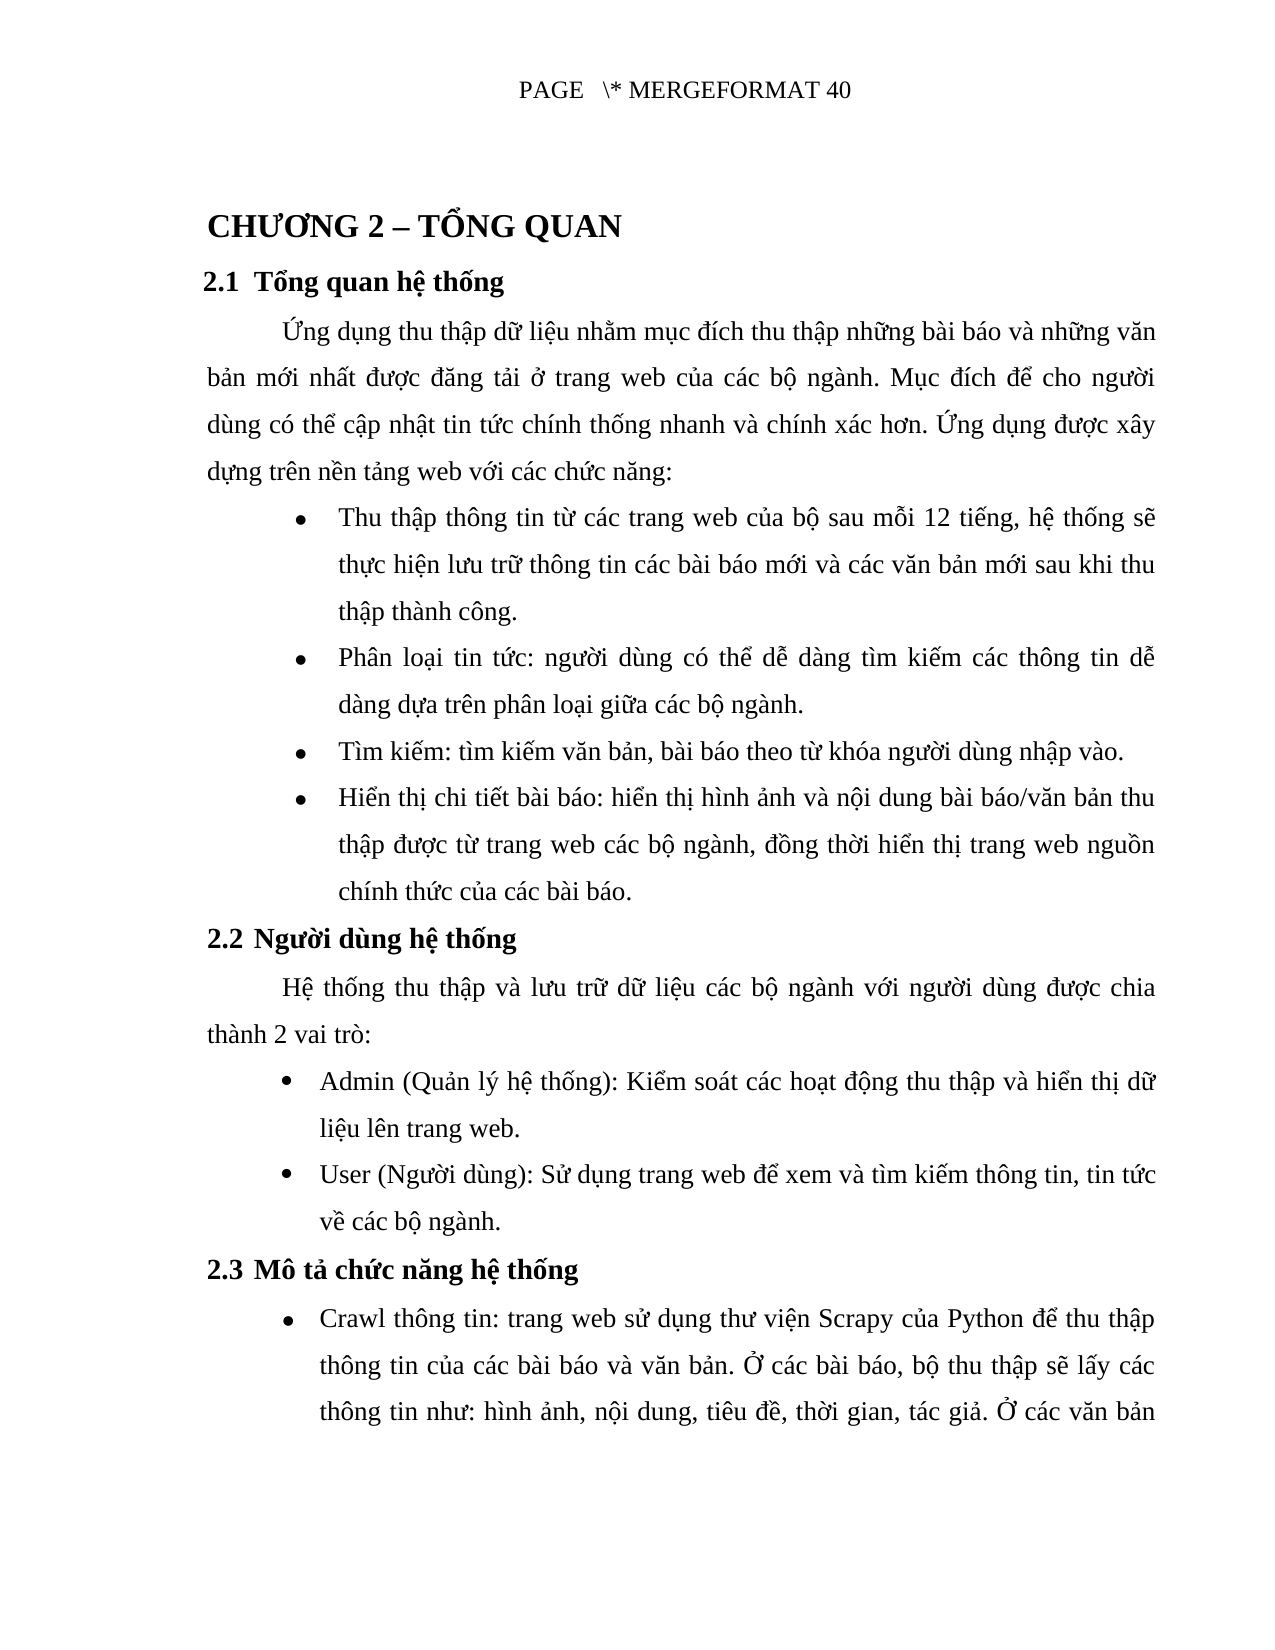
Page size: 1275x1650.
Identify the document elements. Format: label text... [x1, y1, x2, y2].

list Admin (Quản lý hệ thống): Kiểm soát các hoạt động thu thập và hiển thị dữ liệu lên trang web. [282, 1065, 1157, 1143]
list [282, 1302, 1157, 1427]
list User (Người dùng): Sử dụng trang web để xem và tìm kiếm thông tin, tin tức về các bộ ngành. [282, 1158, 1157, 1236]
list Tổng quan hệ thống [203, 264, 1157, 298]
list Tìm kiếm: tìm kiếm văn bản, bài báo theo từ khóa người dùng nhập vào. [294, 734, 1157, 766]
list Phân loại tin tức: người dùng có thể dễ dàng tìm kiếm các thông tin dễ dàng dựa trên phân loại giữa các bộ ngành. [294, 641, 1157, 719]
text Hệ thống thu thập và lưu trữ dữ liệu các bộ ngành với người dùng được chia thành 2 vai trò: [207, 972, 1157, 1049]
text Ứng dụng thu thập dữ liệu nhằm mục đích thu thập những bài báo và những văn bản mới nhất được đăng tải ở trang web của các bộ ngành. Mục đích để cho người dùng có thể cập nhật tin tức chính thống nhanh và chính xác hơn. Ứng dụng được xây dựng trên nền tảng web với các chức năng: [207, 314, 1157, 486]
list Mô tả chức năng hệ thống [207, 1252, 1157, 1285]
text CHƯƠNG 2 – TỔNG QUAN [207, 207, 1157, 245]
list Người dùng hệ thống [207, 921, 1157, 955]
list Thu thập thông tin từ các trang web của bộ sau mỗi 12 tiếng, hệ thống sẽ thực hiện lưu trữ thông tin các bài báo mới và các văn bản mới sau khi thu thập thành công. [294, 501, 1157, 626]
list Hiển thị chi tiết bài báo: hiển thị hình ảnh và nội dung bài báo/văn bản thu thập được từ trang web các bộ ngành, đồng thời hiển thị trang web nguồn chính thức của các bài báo. [294, 781, 1157, 906]
